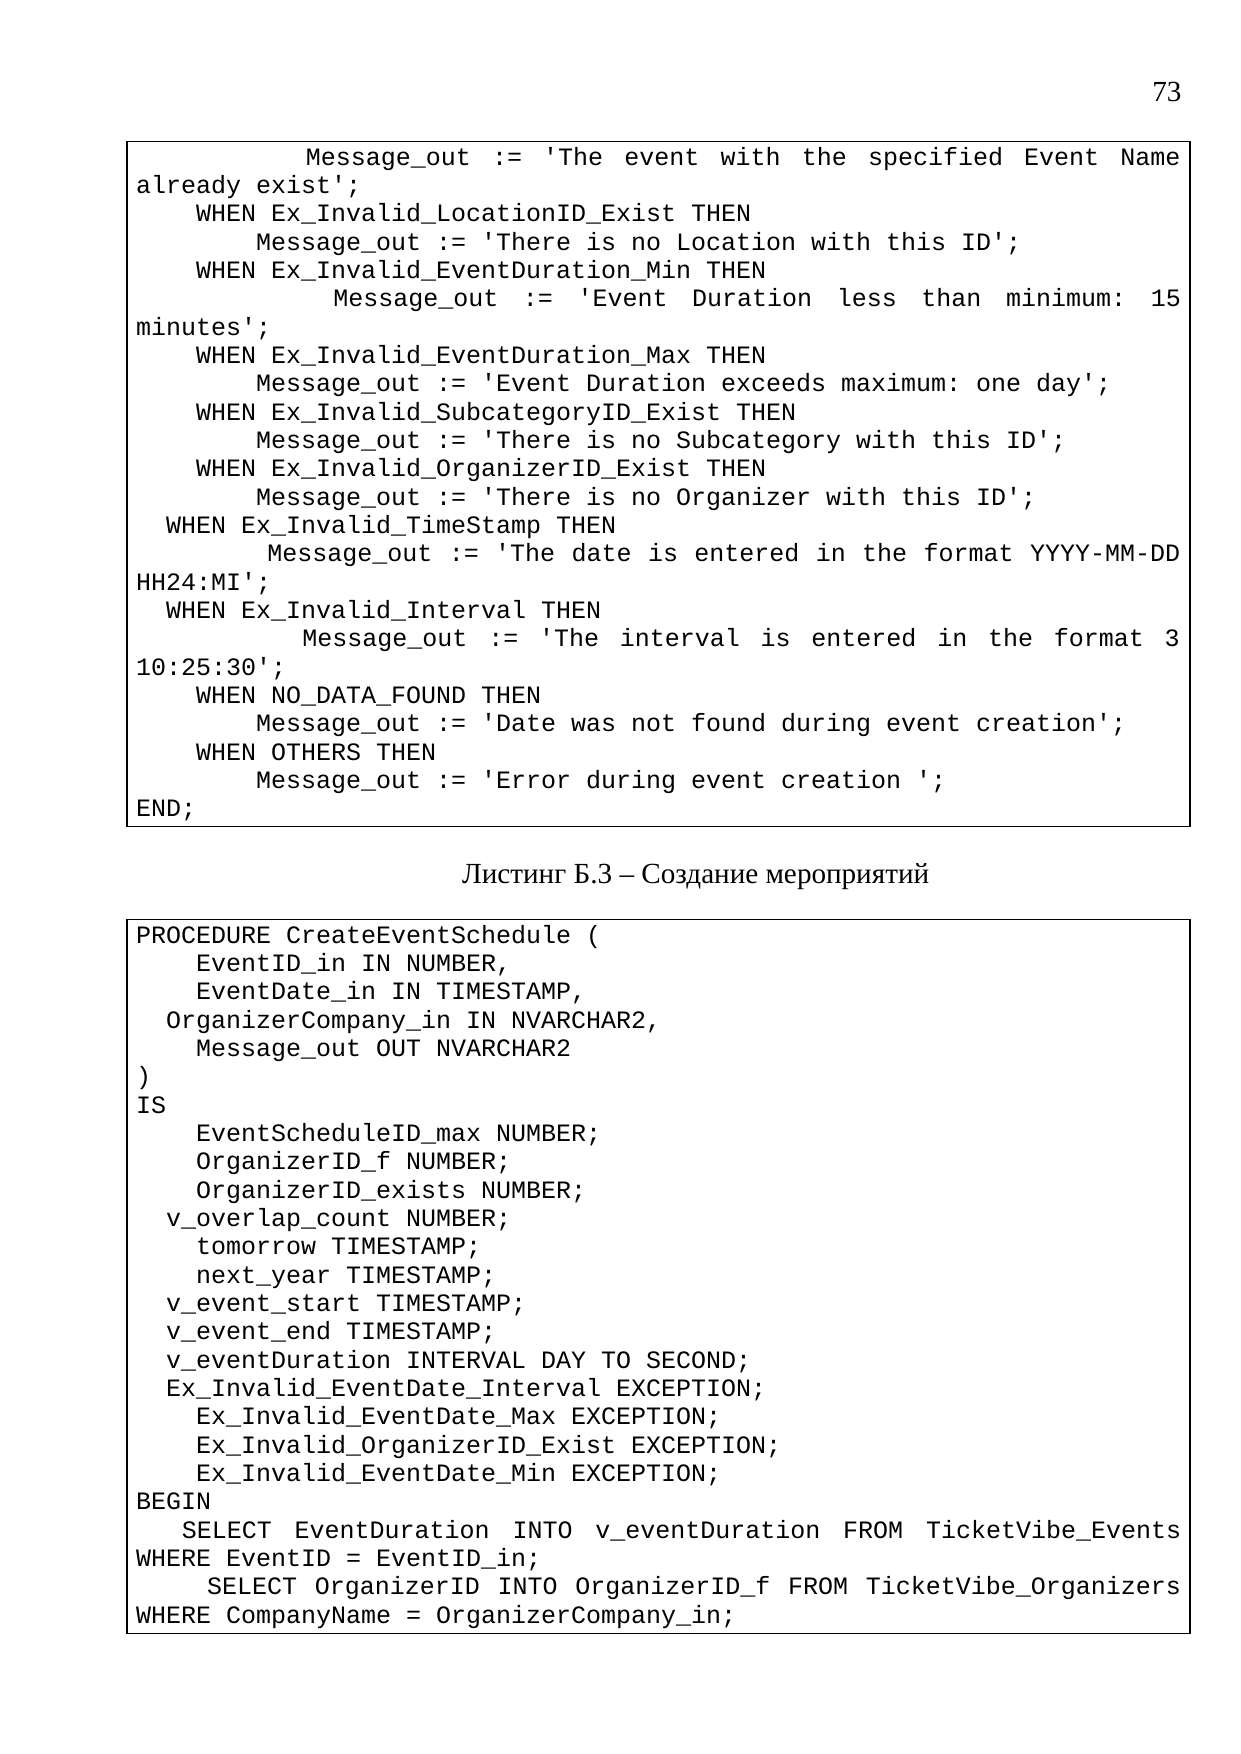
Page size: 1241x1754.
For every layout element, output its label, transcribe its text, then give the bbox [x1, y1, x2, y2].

text WHEN OTHERS THEN [136, 739, 1181, 767]
text ) [136, 1064, 1181, 1092]
text Message_out := 'The date is entered in the format YYYY-MM-DD HH24:MI'; [136, 541, 1181, 597]
text WHEN Ex_Invalid_Interval THEN [136, 597, 1181, 626]
text WHEN Ex_Invalid_SubcategoryID_Exist THEN [136, 399, 1181, 427]
text v_overlap_count NUMBER; [136, 1206, 1181, 1234]
text SELECT EventDuration INTO v_eventDuration FROM TicketVibe_Events WHERE EventID = EventID_in; [136, 1517, 1181, 1571]
text EventID_in IN NUMBER, [136, 951, 1181, 979]
text Ex_Invalid_OrganizerID_Exist EXCEPTION; [136, 1432, 1181, 1461]
text WHEN NO_DATA_FOUND THEN [136, 682, 1181, 711]
text BEGIN [136, 1489, 1181, 1517]
text OrganizerID_f NUMBER; [136, 1149, 1181, 1177]
text Message_out := 'There is no Location with this ID'; [136, 229, 1181, 257]
text IS [136, 1092, 1181, 1121]
text Message_out OUT NVARCHAR2 [136, 1036, 1181, 1064]
text v_event_start TIMESTAMP; [136, 1291, 1181, 1319]
text Ex_Invalid_EventDate_Max EXCEPTION; [136, 1404, 1181, 1432]
text Message_out := 'The event with the specified Event Name already exist'; [128, 142, 1189, 201]
text next_year TIMESTAMP; [136, 1262, 1181, 1291]
text EventDate_in IN TIMESTAMP, [136, 979, 1181, 1007]
text Листинг Б.3 – Создание мероприятий [136, 856, 1181, 890]
text Ex_Invalid_EventDate_Min EXCEPTION; [136, 1461, 1181, 1489]
text OrganizerCompany_in IN NVARCHAR2, [136, 1007, 1181, 1036]
text Message_out := 'Event Duration exceeds maximum: one day'; [136, 371, 1181, 399]
text WHEN Ex_Invalid_OrganizerID_Exist THEN [136, 456, 1181, 484]
text tomorrow TIMESTAMP; [136, 1234, 1181, 1262]
text Ex_Invalid_EventDate_Interval EXCEPTION; [136, 1376, 1181, 1404]
text Message_out := 'Event Duration less than minimum: 15 minutes'; [136, 286, 1181, 342]
text Message_out := 'The interval is entered in the format 3 10:25:30'; [136, 626, 1181, 682]
text WHEN Ex_Invalid_TimeStamp THEN [136, 512, 1181, 541]
text SELECT OrganizerID INTO OrganizerID_f FROM TicketVibe_Organizers WHERE CompanyName = OrganizerCompany_in; [128, 1571, 1189, 1633]
text Message_out := 'There is no Organizer with this ID'; [136, 484, 1181, 512]
text WHEN Ex_Invalid_EventDuration_Min THEN [136, 257, 1181, 286]
text END; [128, 793, 1189, 826]
text Message_out := 'Date was not found during event creation'; [136, 711, 1181, 739]
text WHEN Ex_Invalid_EventDuration_Max THEN [136, 342, 1181, 371]
text Message_out := 'There is no Subcategory with this ID'; [136, 427, 1181, 456]
text v_eventDuration INTERVAL DAY TO SECOND; [136, 1347, 1181, 1376]
text EventScheduleID_max NUMBER; [136, 1121, 1181, 1149]
text Message_out := 'Error during event creation '; [136, 767, 1181, 793]
text OrganizerID_exists NUMBER; [136, 1177, 1181, 1206]
text v_event_end TIMESTAMP; [136, 1319, 1181, 1347]
text WHEN Ex_Invalid_LocationID_Exist THEN [136, 201, 1181, 229]
text PROCEDURE CreateEventSchedule ( [128, 920, 1189, 951]
